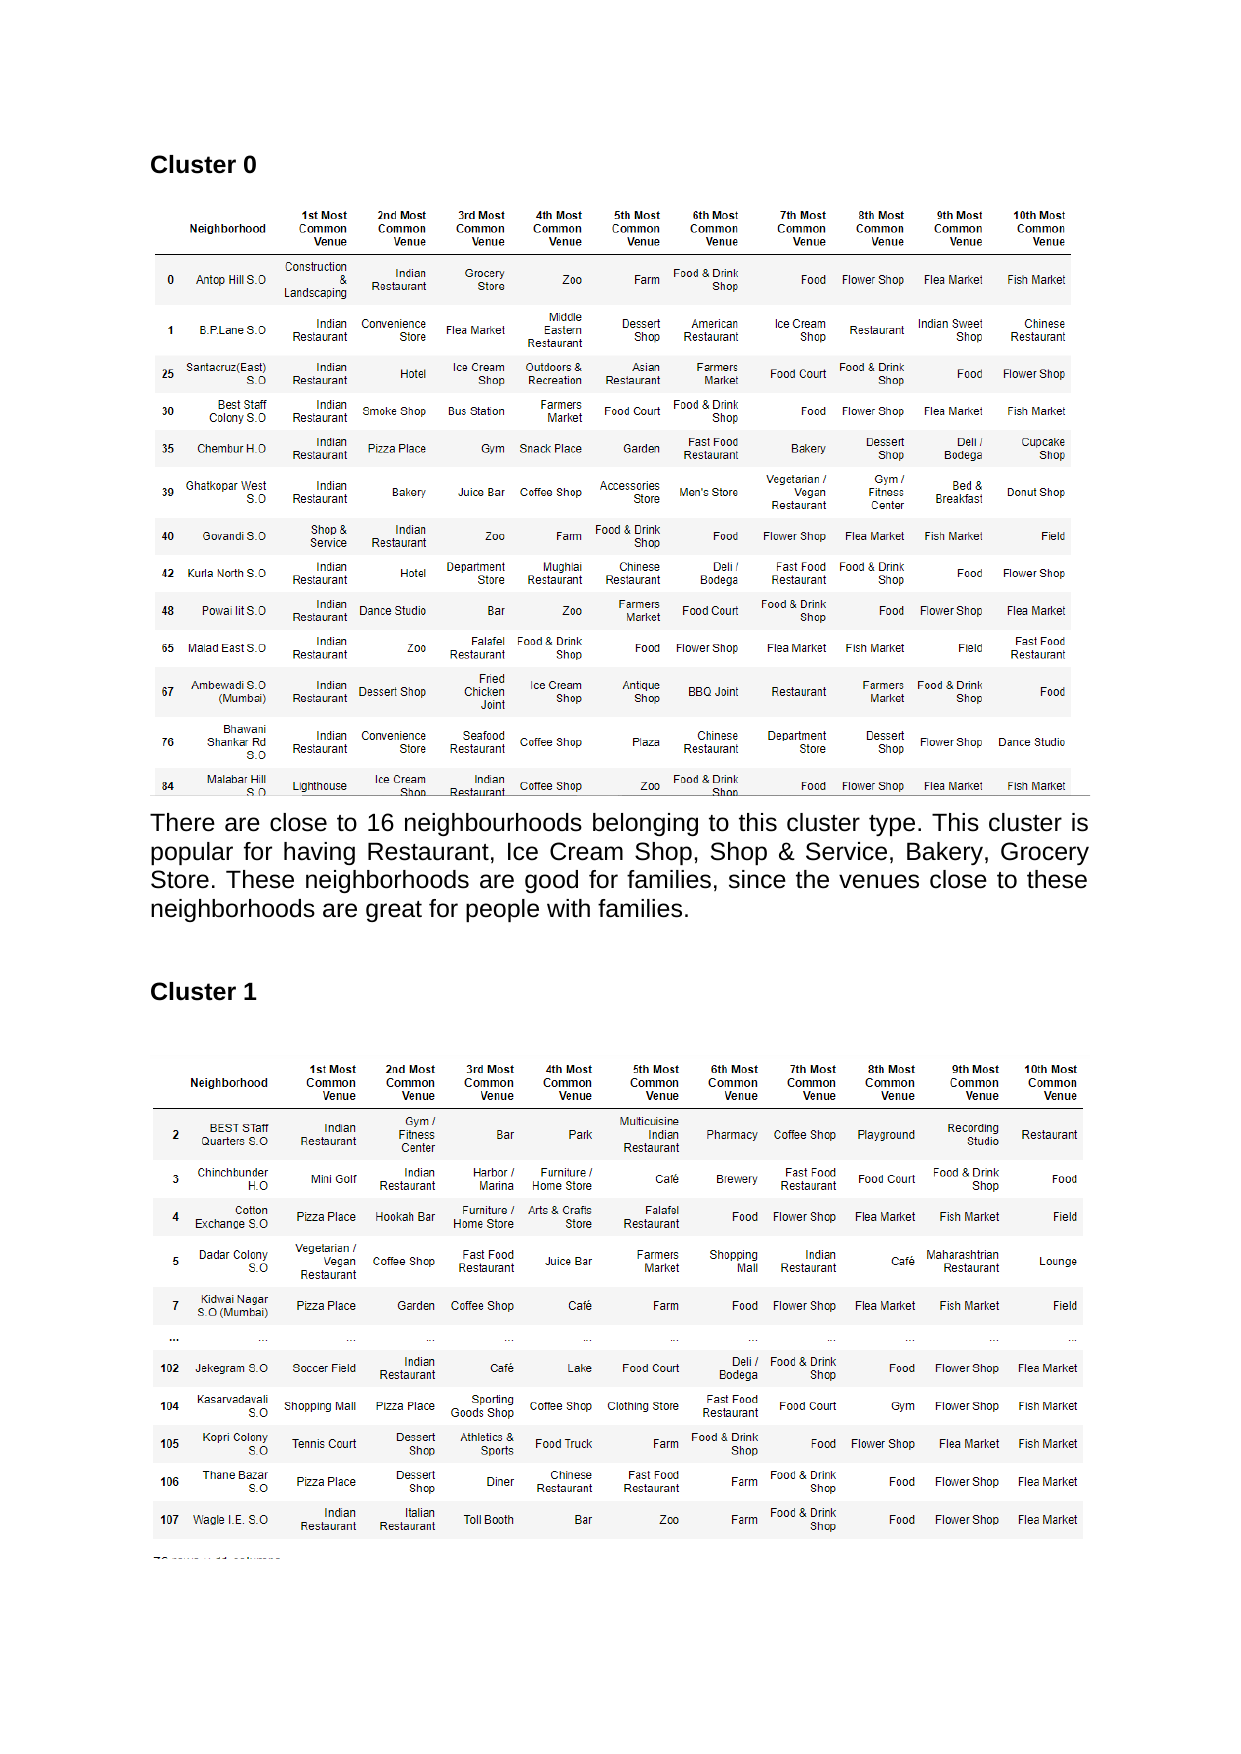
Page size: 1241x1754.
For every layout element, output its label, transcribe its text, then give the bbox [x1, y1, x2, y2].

picture [150, 1055, 1091, 1559]
picture [150, 191, 1091, 796]
text There are close to 16 neighbourhoods belonging to this cluster type. This cluster is popular for having Restaurant, Ice Cream Shop, Shop & Service, Bakery, Grocery Store. These neighborhoods are good for families, since the venues close to these neighborhoods are great for people with families. [150, 808, 1090, 923]
subtitle Cluster 0 [150, 150, 1090, 179]
text Cluster 1 [150, 977, 1090, 1005]
